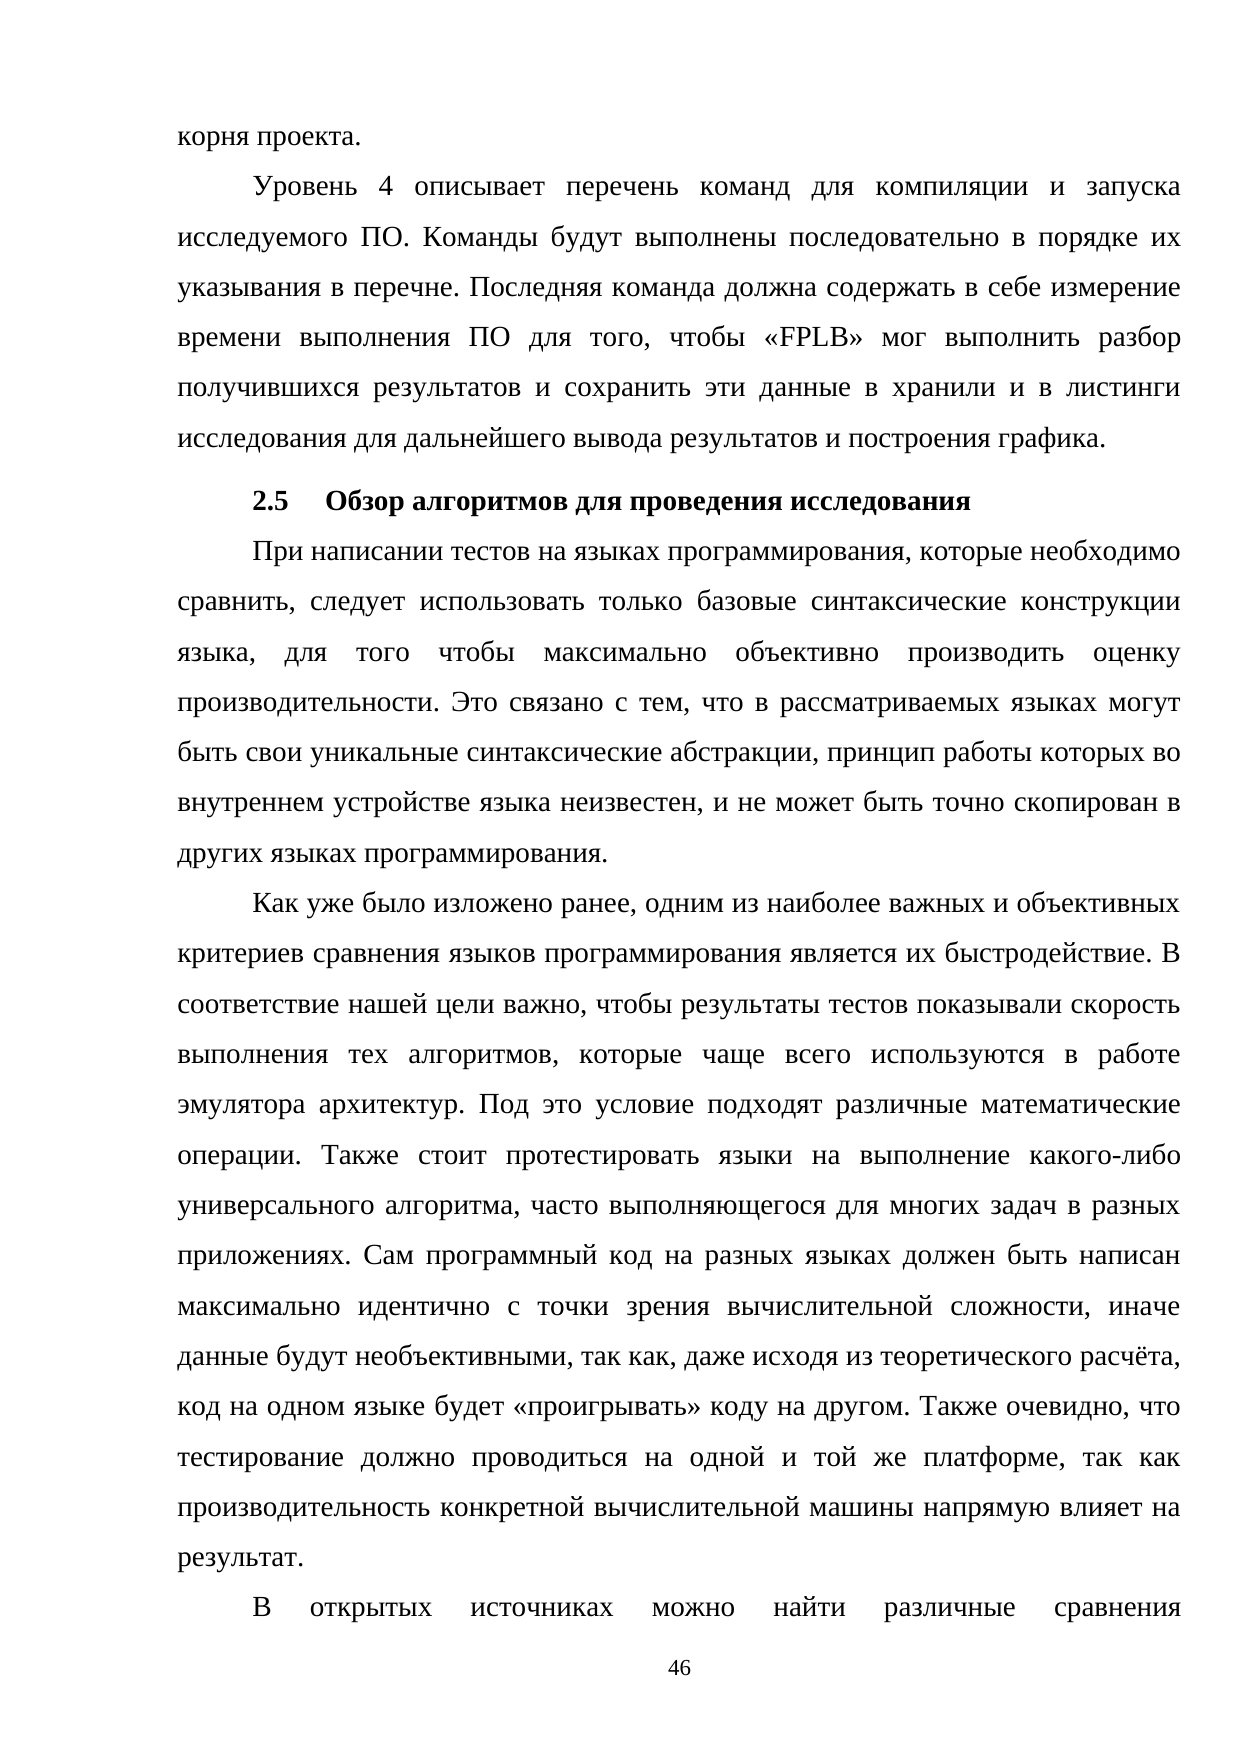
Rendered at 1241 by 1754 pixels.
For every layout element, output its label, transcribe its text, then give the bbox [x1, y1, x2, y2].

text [177, 1589, 1182, 1623]
text Уровень 4 описывает перечень команд для компиляции и запуска исследуемого ПО. Команды будут выполнены последовательно в порядке их указывания в перечне. Последняя команда должна содержать в себе измерение времени выполнения ПО для того, чтобы «FPLB» мог выполнить разбор получившихся результатов и сохранить эти данные в хранили и в листинги исследования для дальнейшего вывода результатов и построения графика. [177, 168, 1182, 453]
text Как уже было изложено ранее, одним из наиболее важных и объективных критериев сравнения языков программирования является их быстродействие. В соответствие нашей цели важно, чтобы результаты тестов показывали скорость выполнения тех алгоритмов, которые чаще всего используются в работе эмулятора архитектур. Под это условие подходят различные математические операции. Также стоит протестировать языки на выполнение какого-либо универсального алгоритма, часто выполняющегося для многих задач в разных приложениях. Сам программный код на разных языках должен быть написан максимально идентично с точки зрения вычислительной сложности, иначе данные будут необъективными, так как, даже исходя из теоретического расчёта, код на одном языке будет «проигрывать» коду на другом. Также очевидно, что тестирование должно проводиться на одной и той же платформе, так как производительность конкретной вычислительной машины напрямую влияет на результат. [177, 885, 1182, 1573]
subtitle Обзор алгоритмов для проведения исследования [177, 483, 1182, 516]
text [177, 118, 1182, 152]
text При написании тестов на языках программирования, которые необходимо сравнить, следует использовать только базовые синтаксические конструкции языка, для того чтобы максимально объективно производить оценку производительности. Это связано с тем, что в рассматриваемых языках могут быть свои уникальные синтаксические абстракции, принцип работы которых во внутреннем устройстве языка неизвестен, и не может быть точно скопирован в других языках программирования. [177, 533, 1182, 868]
